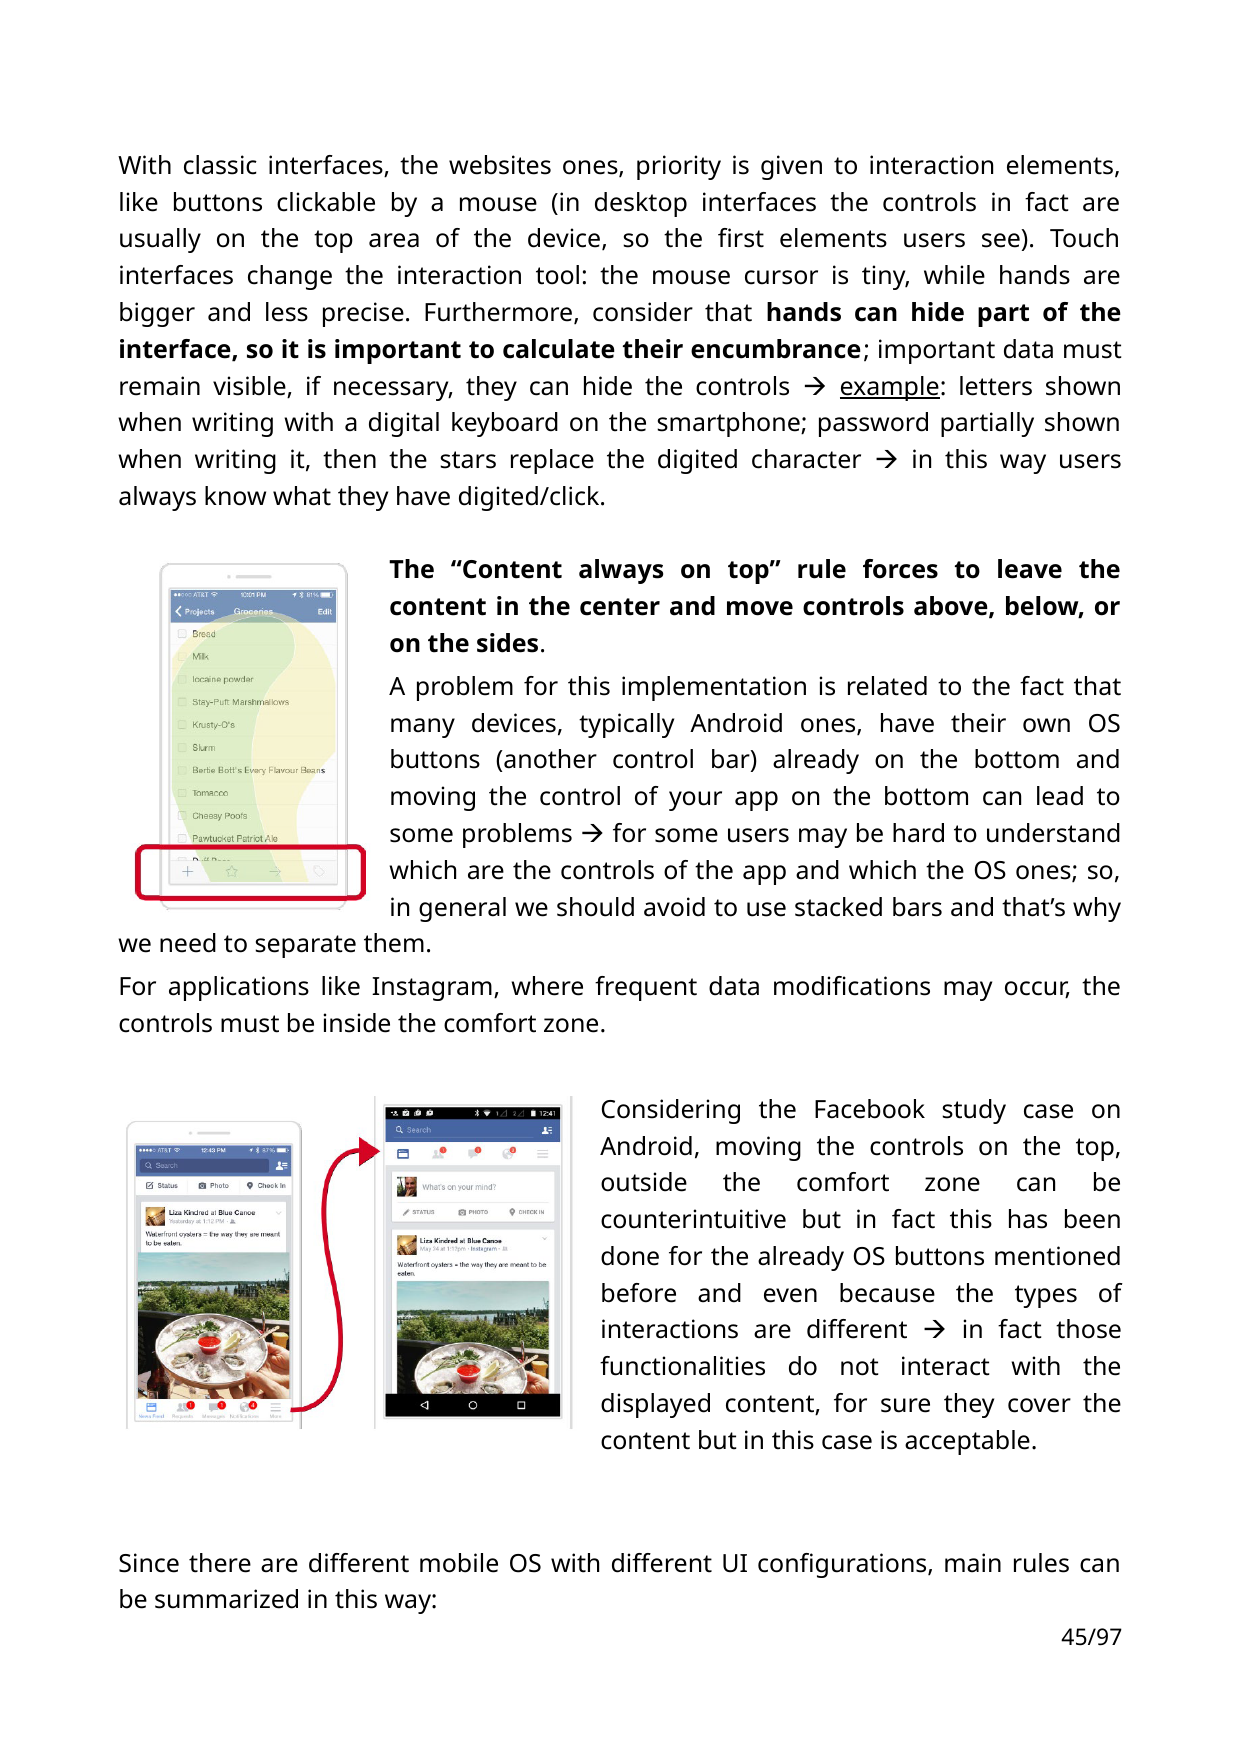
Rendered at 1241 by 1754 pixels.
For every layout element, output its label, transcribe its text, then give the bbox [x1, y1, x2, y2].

text Since there are different mobile OS with different UI configurations, main rules can be summarized in this way: [118, 1545, 1122, 1616]
text With classic interfaces, the websites ones, priority is given to interaction elements, like buttons clickable by a mouse (in desktop interfaces the controls in fact are usually on the top area of the device, so the first elements users see). Touch interfaces change the interaction tool: the mouse cursor is tiny, while hands are bigger and less precise. Furthermore, consider that hands can hide part of the interface, so it is important to calculate their encumbrance; important data must remain visible, if necessary, they can hide the controls example: letters shown when writing with a digital keyboard on the smartphone; password partially shown when writing it, then the stars replace the digited character in this way users always know what they have digited/click. [118, 148, 1122, 513]
text Considering the Facebook study case on Android, moving the controls on the top, outside the comfort zone can be counterintuitive but in fact this has been done for the already OS buttons mentioned before and even because the types of interactions are different in fact those functionalities do not interact with the displayed content, for sure they cover the content but in this case is acceptable. [118, 1092, 1122, 1457]
text A problem for this implementation is related to the fact that many devices, typically Android ones, have their own OS buttons (another control bar) already on the bottom and moving the control of your app on the bottom can lead to some problems for some users may be hard to understand which are the controls of the app and which the OS ones; so, in general we should avoid to use stacked bars and that’s why we need to separate them. [118, 669, 1122, 960]
text The “Content always on top” rule forces to leave the content in the center and move controls above, below, or on the sides. [118, 552, 1122, 660]
text For applications like Instagram, where frequent data modifications may occur, the controls must be inside the comfort zone. [118, 969, 1122, 1040]
